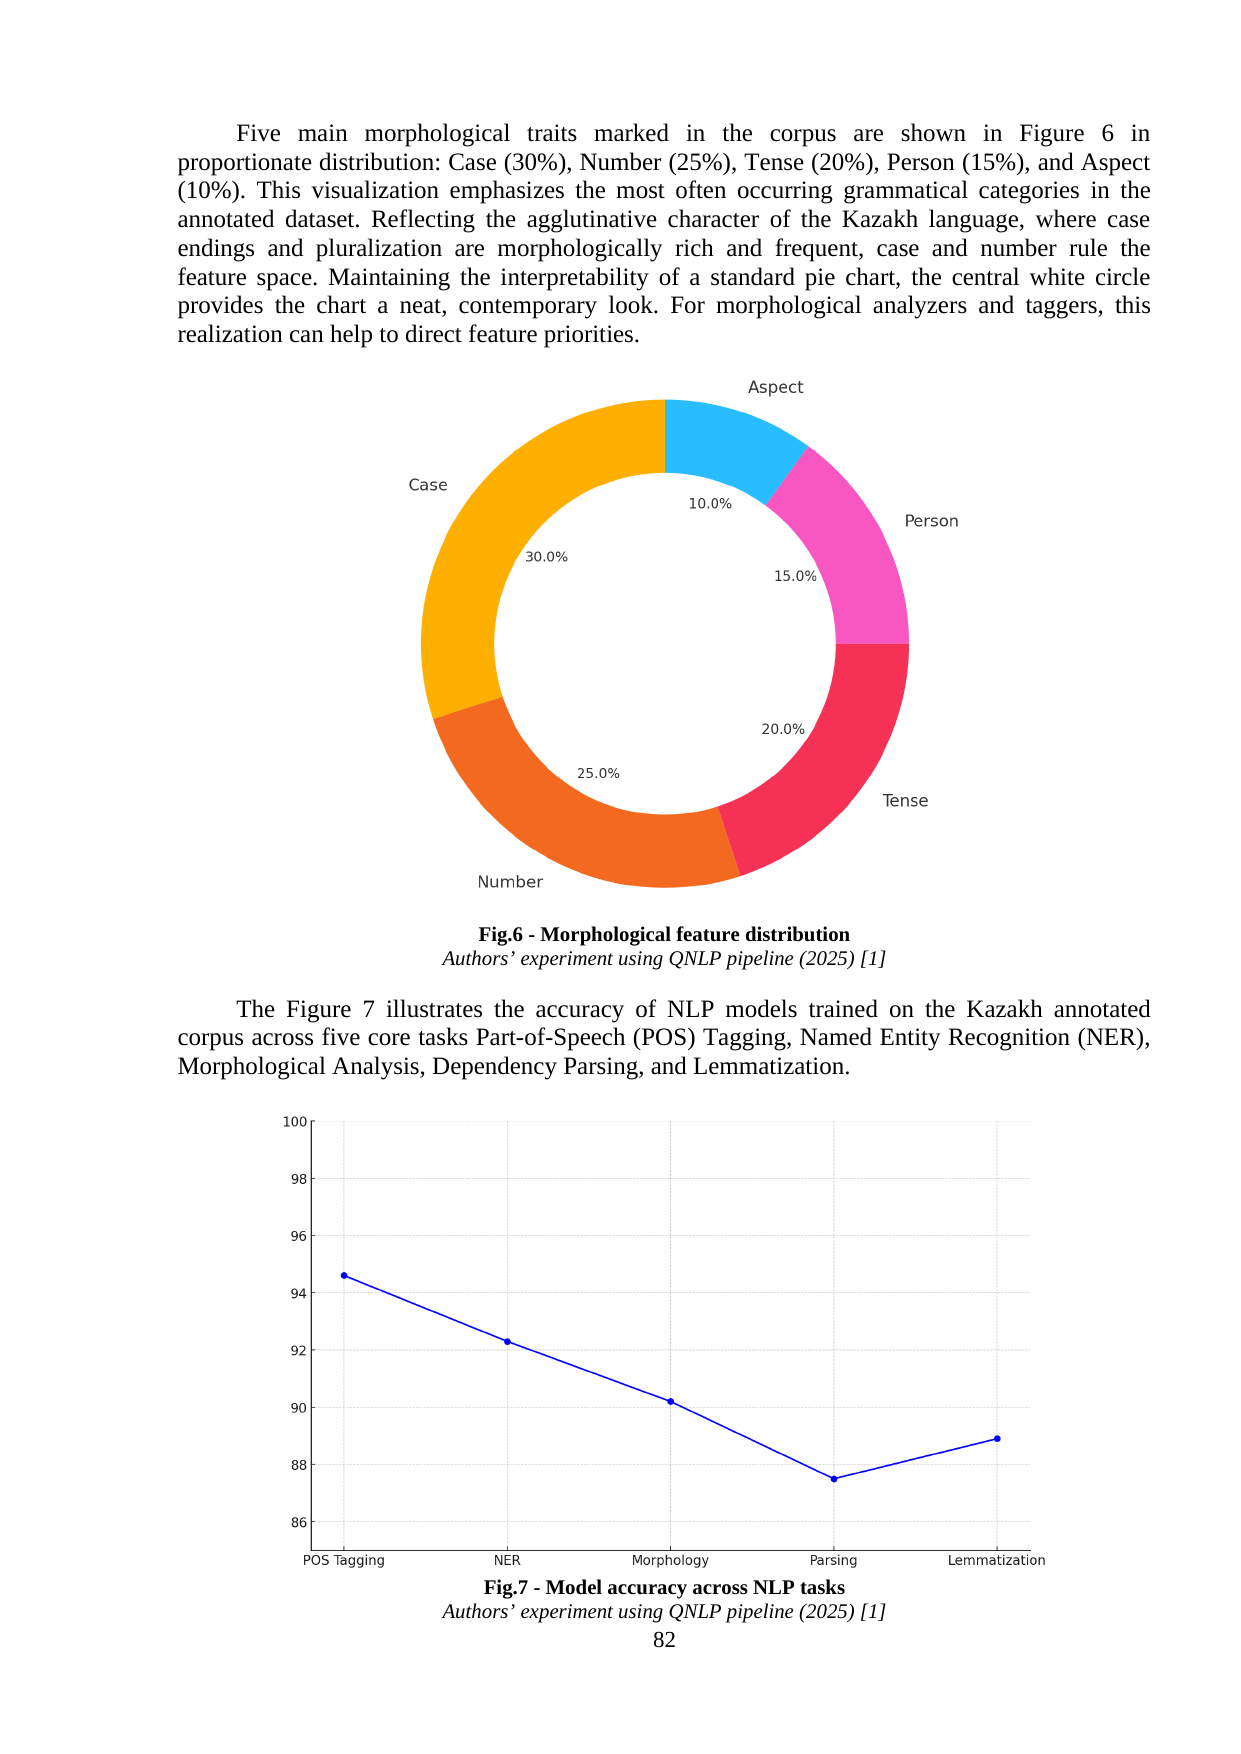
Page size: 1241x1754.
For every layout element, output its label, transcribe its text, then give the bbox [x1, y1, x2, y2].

picture [275, 1108, 1054, 1575]
text Fig.6 - Morphological feature distribution [177, 922, 1152, 946]
text The Figure 7 illustrates the accuracy of NLP models trained on the Kazakh annotated corpus across five core tasks Part-of-Speech (POS) Tagging, Named Entity Recognition (NER), Morphological Analysis, Dependency Parsing, and Lemmatization. [177, 994, 1152, 1080]
text Authors’ experiment using QNLP pipeline (2025) [1] [177, 1599, 1152, 1623]
text Authors’ experiment using QNLP pipeline (2025) [1] [177, 946, 1152, 969]
picture [177, 376, 1152, 922]
text Five main morphological traits marked in the corpus are shown in Figure 6 in proportionate distribution: Case (30%), Number (25%), Tense (20%), Person (15%), and Aspect (10%). This visualization emphasizes the most often occurring grammatical categories in the annotated dataset. Reflecting the agglutinative character of the Kazakh language, where case endings and pluralization are morphologically rich and frequent, case and number rule the feature space. Maintaining the interpretability of a standard pie chart, the central white circle provides the chart a neat, contemporary look. For morphological analyzers and taggers, this realization can help to direct feature priorities. [177, 118, 1152, 348]
text Fig.7 - Model accuracy across NLP tasks [177, 1575, 1152, 1599]
